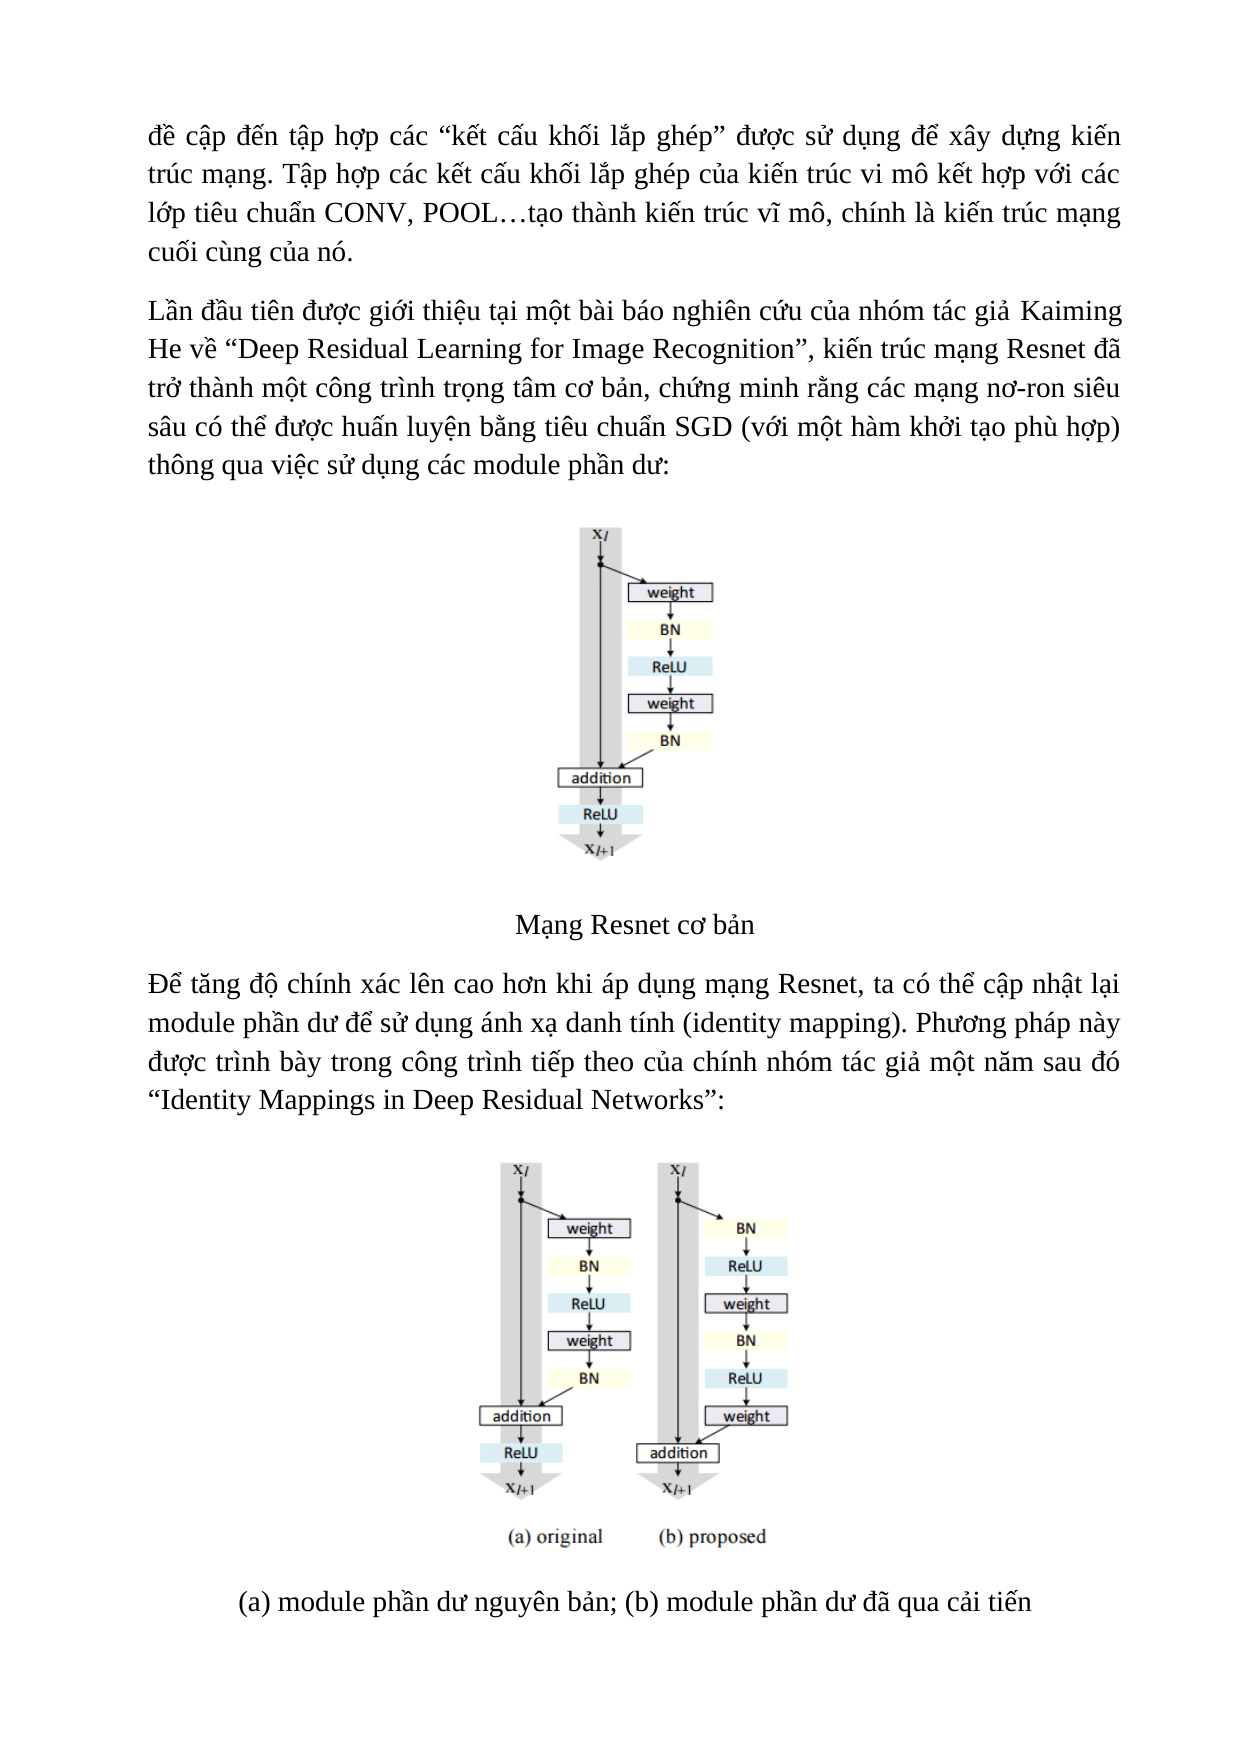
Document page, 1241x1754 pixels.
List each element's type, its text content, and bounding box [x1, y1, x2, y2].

text (a) module phần dư nguyên bản; (b) module phần dư đã qua cải tiến [148, 1584, 1122, 1618]
text Lần đầu tiên được giới thiệu tại một bài báo nghiên cứu của nhóm tác giả Kaiming He về “Deep Residual Learning for Image Recognition”, kiến trúc mạng Resnet đã trở thành một công trình trọng tâm cơ bản, chứng minh rằng các mạng nơ-ron siêu sâu có thể được huấn luyện bằng tiêu chuẩn SGD (với một hàm khởi tạo phù hợp) thông qua việc sử dụng các module phần dư: [148, 442, 1122, 481]
text Lần đầu tiên được giới thiệu tại một bài báo nghiên cứu của nhóm tác giả Kaiming He về “Deep Residual Learning for Image Recognition”, kiến trúc mạng Resnet đã trở thành một công trình trọng tâm cơ bản, chứng minh rằng các mạng nơ-ron siêu sâu có thể được huấn luyện bằng tiêu chuẩn SGD (với một hàm khởi tạo phù hợp) thông qua việc sử dụng các module phần dư: [148, 293, 1122, 332]
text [148, 118, 1122, 267]
picture [541, 506, 728, 883]
picture [463, 1141, 806, 1559]
text Mạng Resnet cơ bản [148, 907, 1122, 941]
text Để tăng độ chính xác lên cao hơn khi áp dụng mạng Resnet, ta có thể cập nhật lại module phần dư để sử dụng ánh xạ danh tính (identity mapping). Phương pháp này được trình bày trong công trình tiếp theo của chính nhóm tác giả một năm sau đó “Identity Mappings in Deep Residual Networks”: [148, 967, 1122, 1116]
